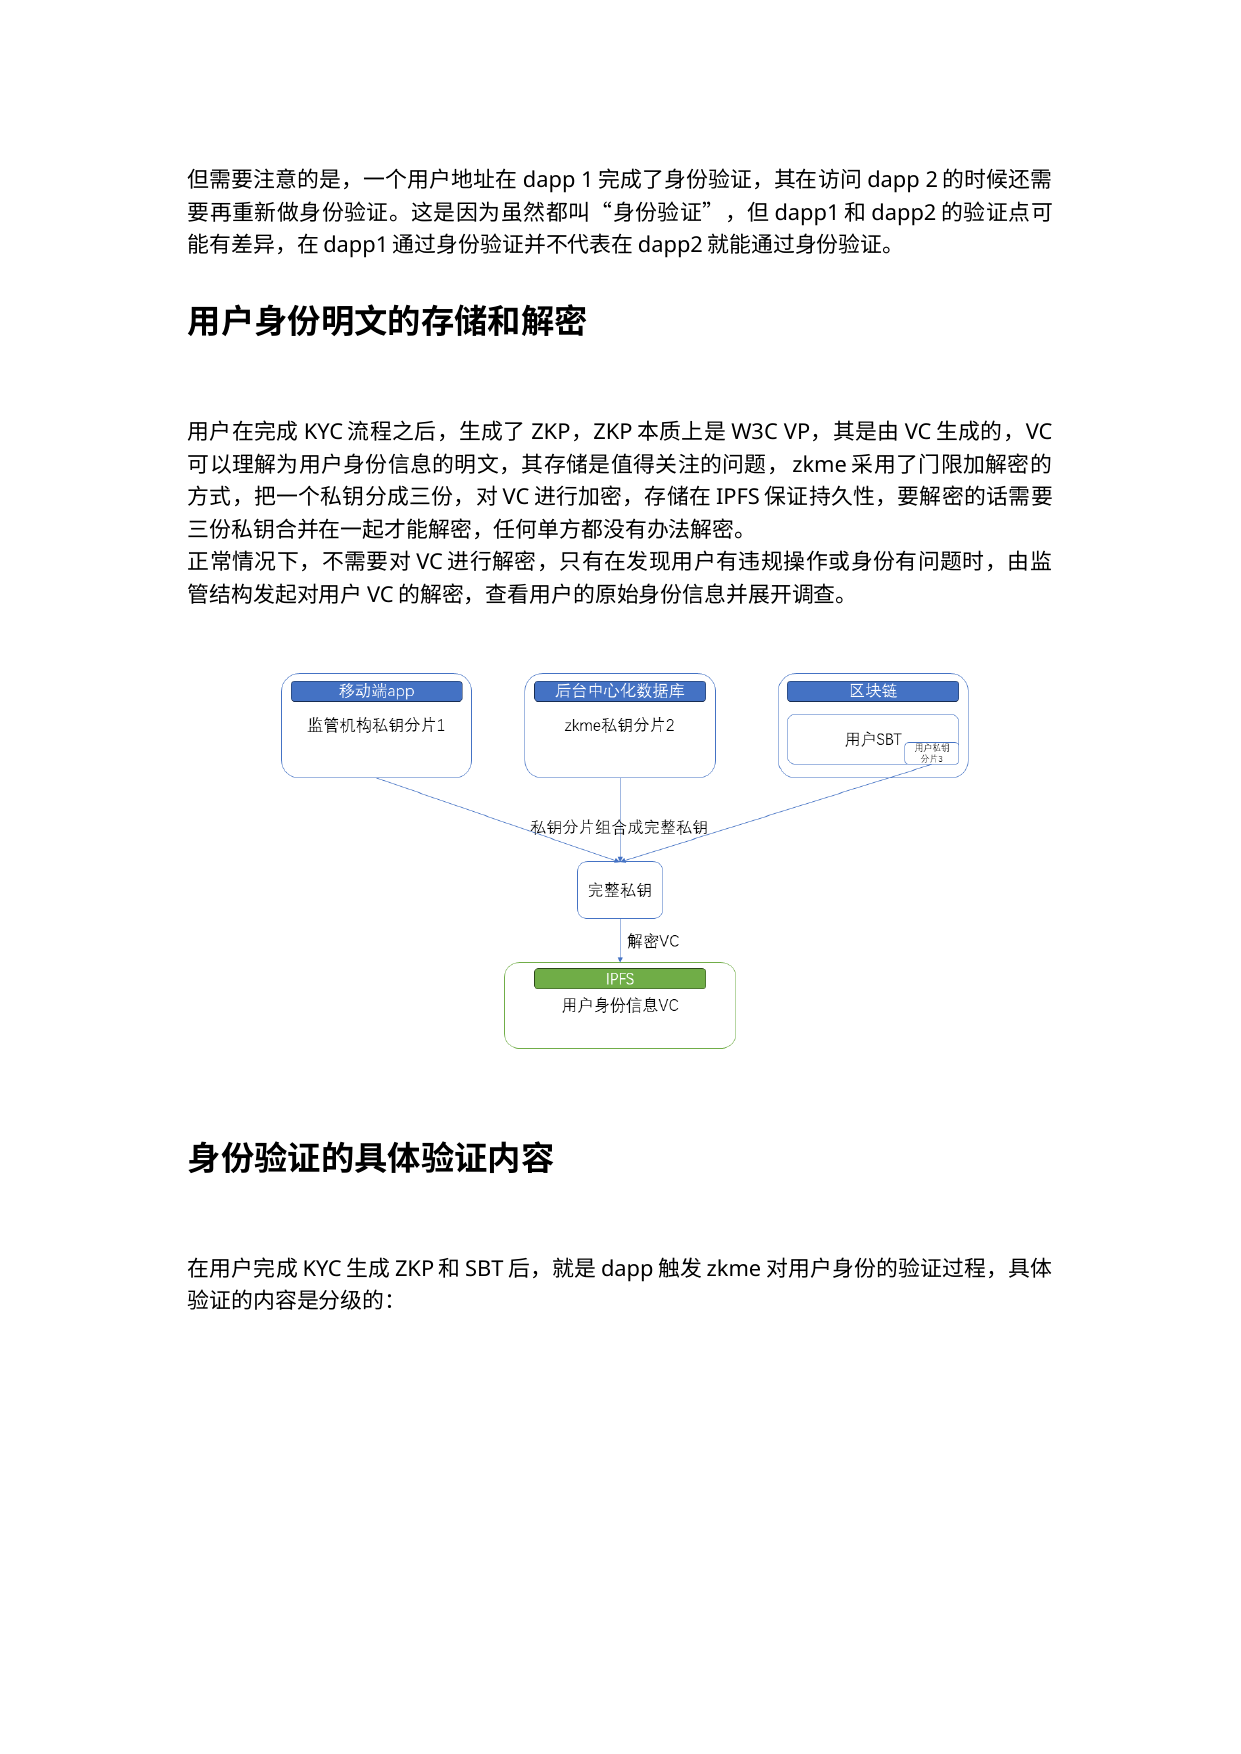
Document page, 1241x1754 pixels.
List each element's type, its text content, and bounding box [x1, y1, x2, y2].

subtitle 用户身份明文的存储和解密 [187, 287, 1053, 352]
picture [187, 608, 1052, 1095]
text 但需要注意的是，一个用户地址在dapp 1完成了身份验证，其在访问dapp 2的时候还需要再重新做身份验证。这是因为虽然都叫“身份验证”，但dapp1和dapp2的验证点可能有差异，在dapp1通过身份验证并不代表在dapp2就能通过身份验证。 [187, 162, 1053, 259]
subtitle 身份验证的具体验证内容 [187, 1123, 1053, 1188]
text 在用户完成KYC生成ZKP和SBT后，就是dapp触发zkme对用户身份的验证过程，具体验证的内容是分级的： [187, 1251, 1053, 1316]
text 用户在完成KYC流程之后，生成了ZKP，ZKP本质上是W3C VP，其是由VC生成的，VC可以理解为用户身份信息的明文，其存储是值得关注的问题，zkme采用了门限加解密的方式，把一个私钥分成三份，对VC进行加密，存储在IPFS保证持久性，要解密的话需要三份私钥合并在一起才能解密，任何单方都没有办法解密。 [187, 414, 1053, 544]
text 正常情况下，不需要对VC进行解密，只有在发现用户有违规操作或身份有问题时，由监管结构发起对用户VC的解密，查看用户的原始身份信息并展开调查。 [187, 544, 1053, 609]
